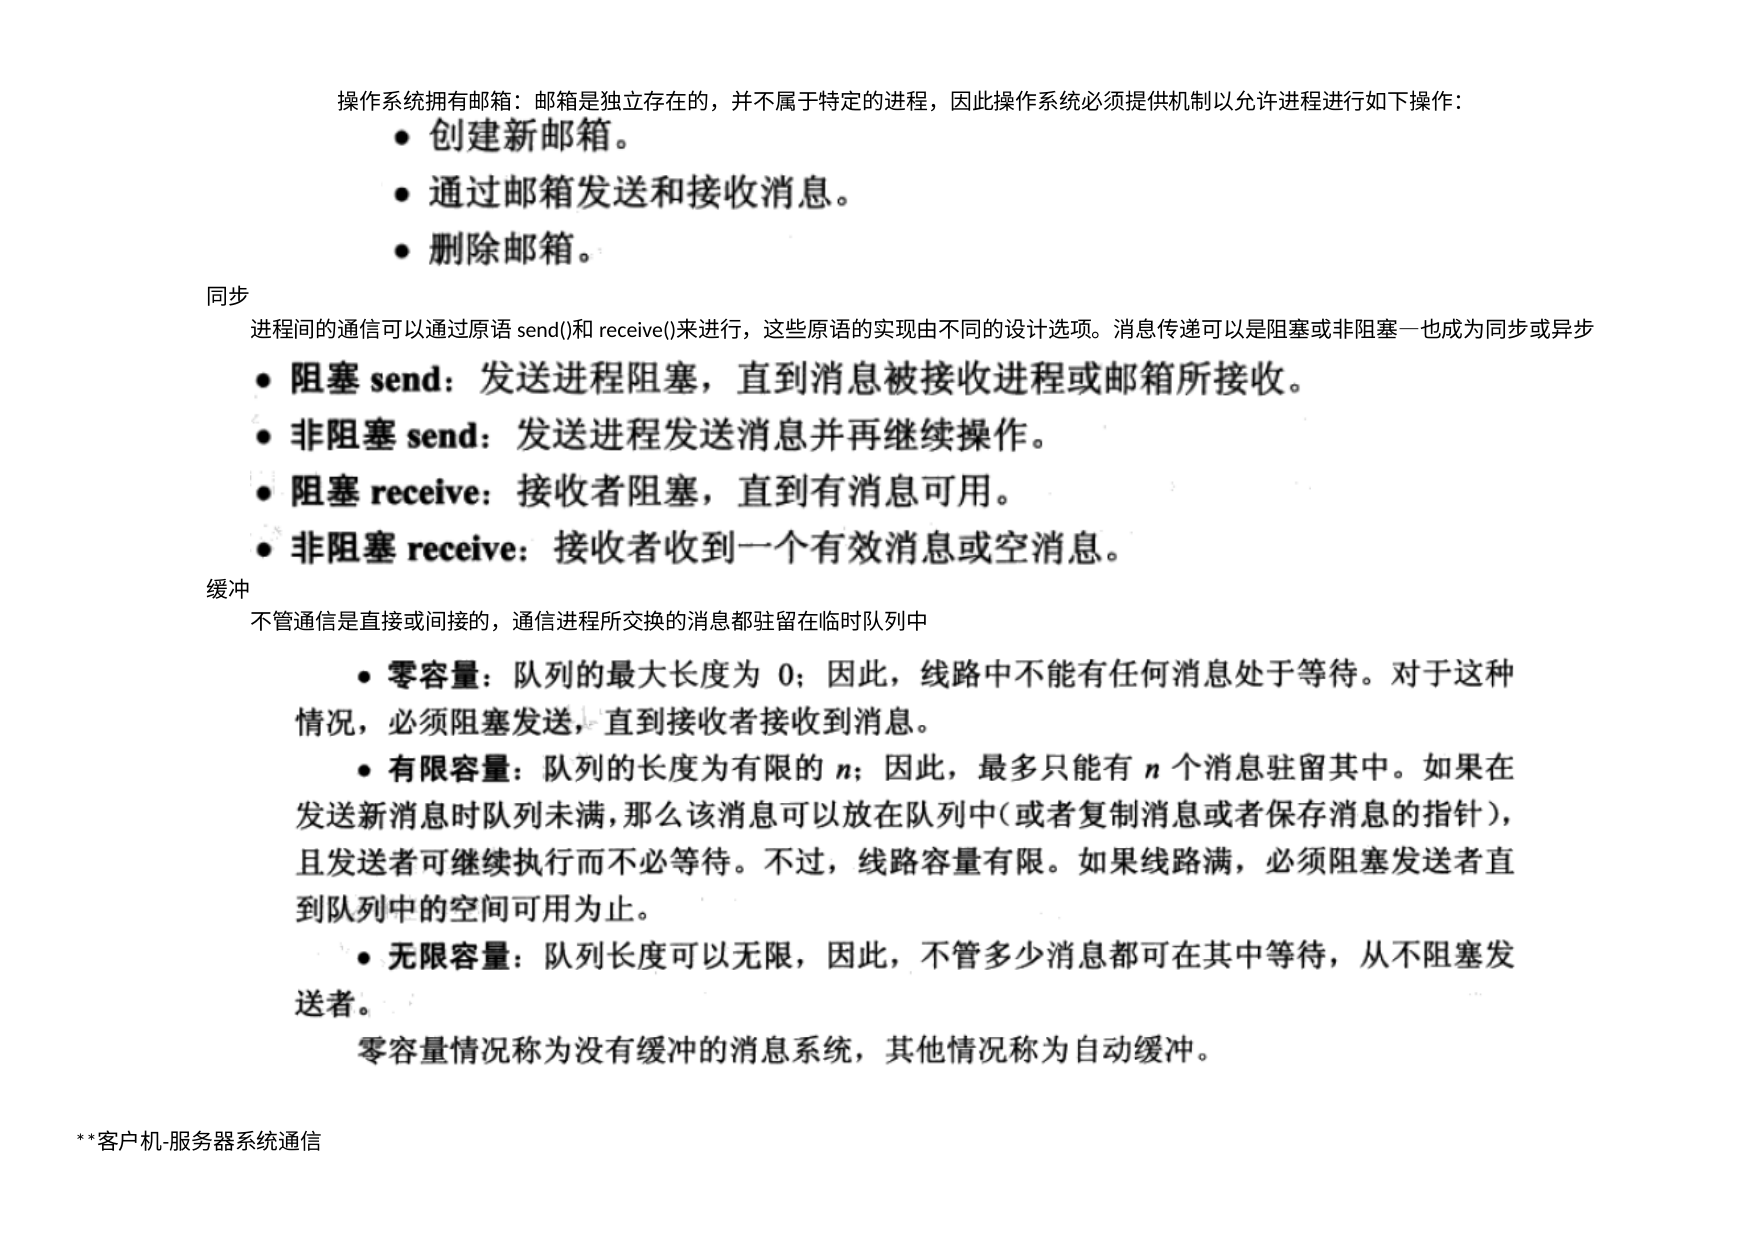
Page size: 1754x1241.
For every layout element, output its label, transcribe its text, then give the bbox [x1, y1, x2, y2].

picture [381, 116, 863, 279]
picture [293, 650, 1533, 1077]
text 缓冲 [75, 571, 1679, 604]
text 不管通信是直接或间接的，通信进程所交换的消息都驻留在临时队列中 [75, 604, 1679, 636]
text 进程间的通信可以通过原语send()和receive()来进行，这些原语的实现由不同的设计选项。消息传递可以是阻塞或非阻塞—也成为同步或异步 [75, 311, 1679, 344]
text 操作系统拥有邮箱：邮箱是独立存在的，并不属于特定的进程，因此操作系统必须提供机制以允许进程进行如下操作： [75, 84, 1679, 116]
picture [250, 347, 1311, 568]
text 同步 [75, 279, 1679, 311]
text **客户机-服务器系统通信 [75, 1124, 1679, 1156]
